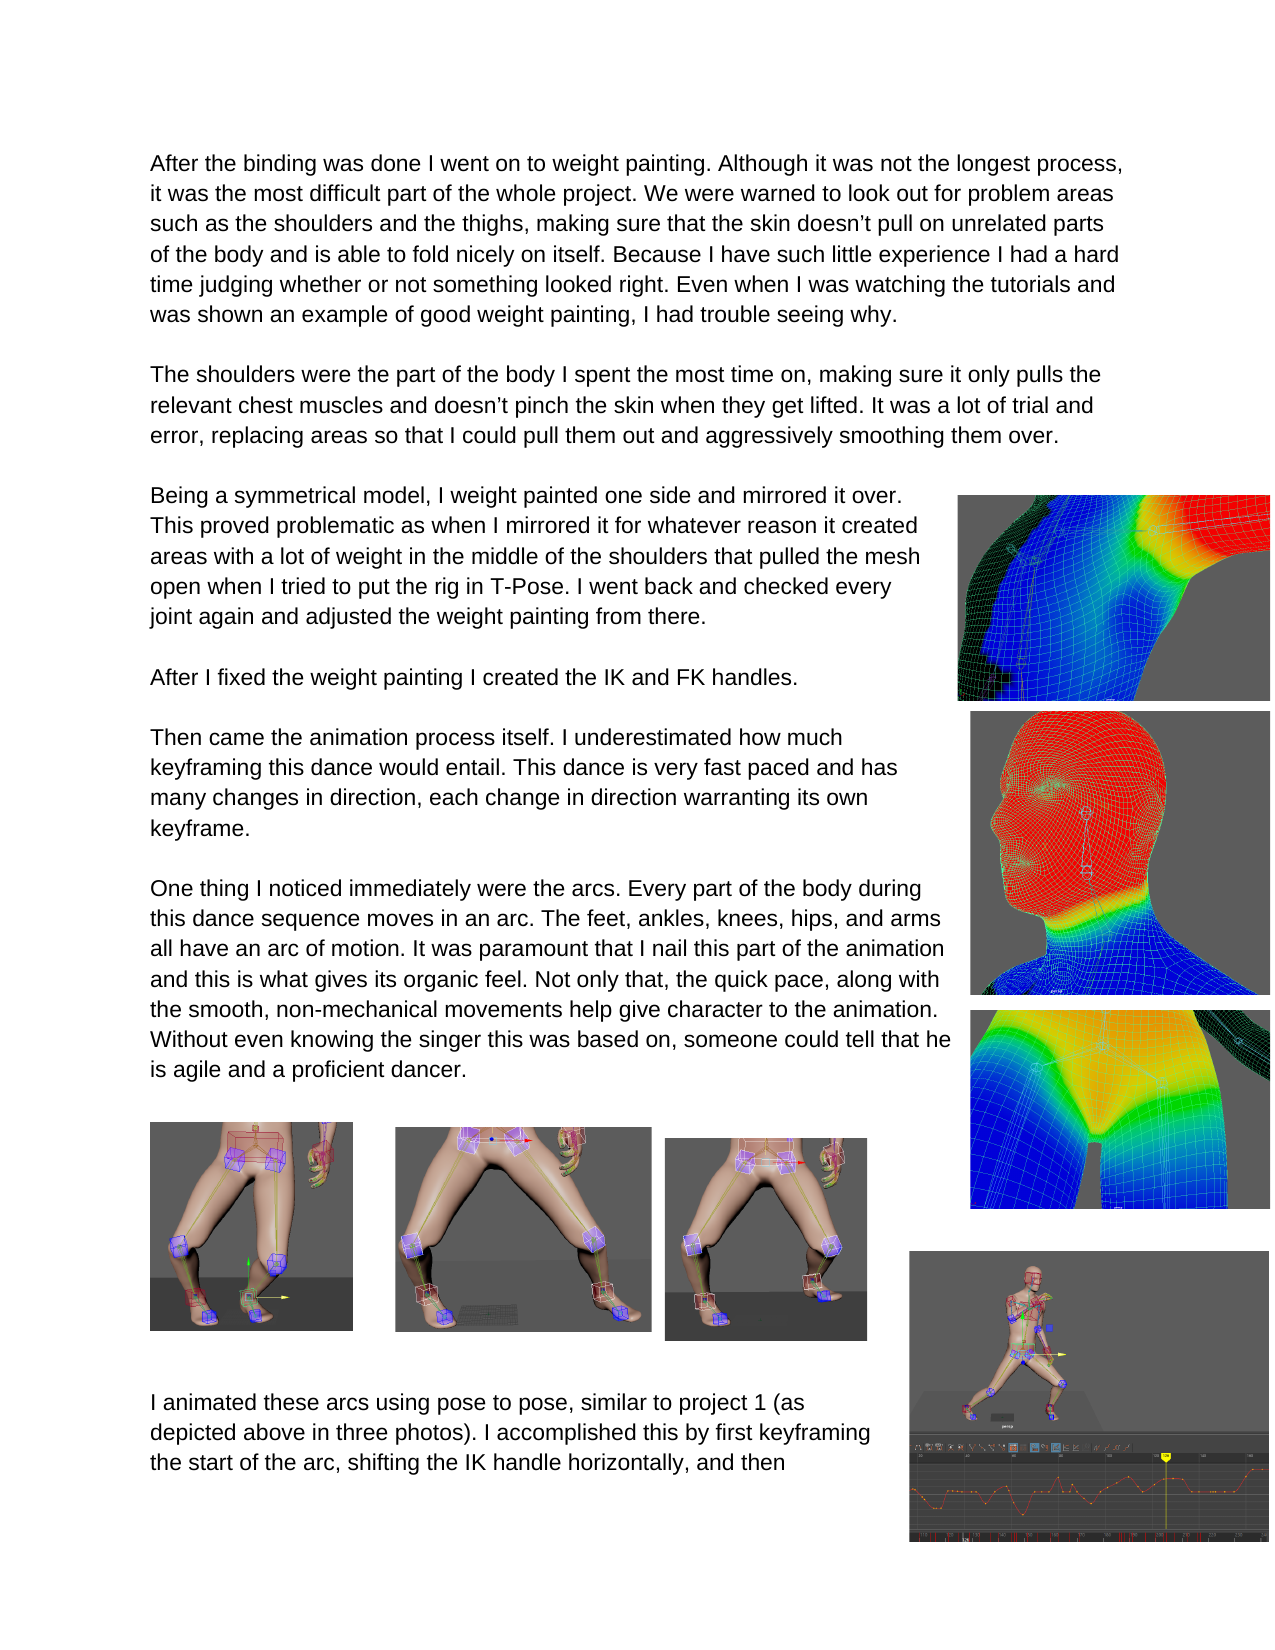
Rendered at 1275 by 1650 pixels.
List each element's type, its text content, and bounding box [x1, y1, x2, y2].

picture [664, 1138, 868, 1341]
text After the binding was done I went on to weight painting. Although it was not the longest process, it was the most difficult part of the whole project. We were warned to look out for problem areas such as the shoulders and the thighs, making sure that the skin doesn’t pull on unrelated parts of the body and is able to fold nicely on itself. Because I have such little experience I had a hard time judging whether or not something looked right. Even when I was watching the tutorials and was shown an example of good weight painting, I had trouble seeing why. [150, 150, 1125, 327]
text The shoulders were the part of the body I spent the most time on, making sure it only pulls the relevant chest muscles and doesn’t pinch the skin when they get lifted. It was a lot of trial and error, replacing areas so that I could pull them out and aggressively smoothing them over. [150, 361, 1125, 448]
picture [150, 1122, 353, 1331]
text One thing I noticed immediately were the arcs. Every part of the body during this dance sequence moves in an arc. The feet, ankles, knees, hips, and arms all have an arc of motion. It was paramount that I nail this part of the animation and this is what gives its organic feel. Not only that, the quick pace, along with the smooth, non-mechanical movements help give character to the animation. Without even knowing the singer this was based on, someone could tell that he is agile and a proficient dancer. [150, 875, 1125, 1083]
text After I fixed the weight painting I created the IK and FK handles. [150, 663, 957, 690]
picture [909, 1251, 1269, 1542]
text Being a symmetrical model, I weight painted one side and mirrored it over. This proved problematic as when I mirrored it for whatever reason it created areas with a lot of weight in the middle of the shoulders that pulled the mesh open when I tried to put the rig in T-Pose. I went back and checked every joint again and adjusted the weight painting from there. [150, 482, 1125, 629]
picture [957, 495, 1271, 701]
text Then came the animation process itself. I underestimated how much keyframing this dance would entail. This dance is very fast paced and has many changes in direction, each change in direction warranting its own keyframe. [150, 724, 970, 841]
picture [970, 711, 1271, 995]
picture [970, 1010, 1271, 1209]
picture [395, 1127, 652, 1332]
